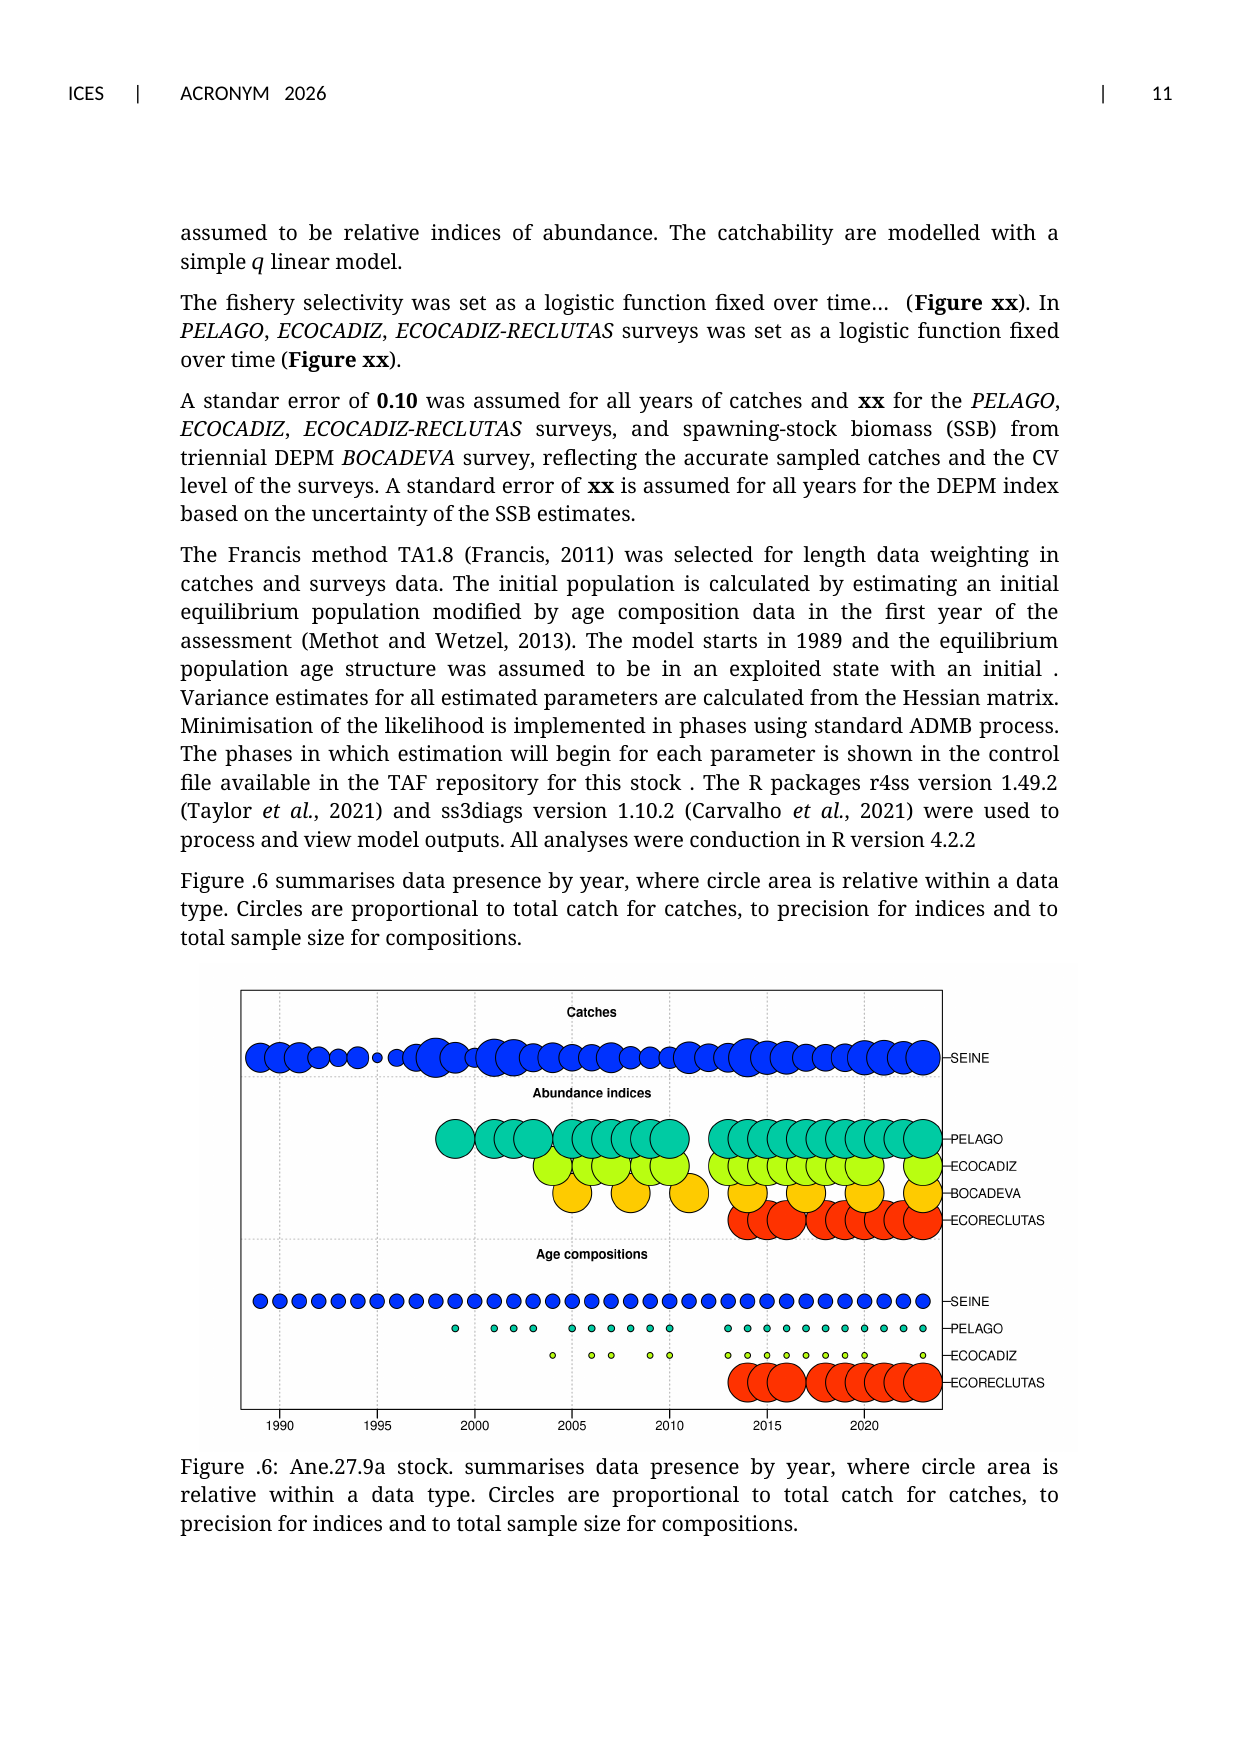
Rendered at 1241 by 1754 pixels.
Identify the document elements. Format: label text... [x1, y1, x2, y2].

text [180, 218, 1060, 275]
text The Francis method TA1.8 (Francis, 2011) was selected for length data weighting in catches and surveys data. The initial population is calculated by estimating an initial equilibrium population modified by age composition data in the first year of the assessment (Methot and Wetzel, 2013). The model starts in 1989 and the equilibrium population age structure was assumed to be in an exploited state with an initial . Variance estimates for all estimated parameters are calculated from the Hessian matrix. Minimisation of the likelihood is implemented in phases using standard ADMB process. The phases in which estimation will begin for each parameter is shown in the control file available in the TAF repository for this stock . The R packages r4ss version 1.49.2 (Taylor et al., 2021) and ss3diags version 1.10.2 (Carvalho et al., 2021) were used to process and view model outputs. All analyses were conduction in R version 4.2.2 [180, 540, 1060, 853]
text The fishery selectivity was set as a logistic function fixed over time… (Figure xx). In PELAGO, ECOCADIZ, ECOCADIZ-RECLUTAS surveys was set as a logistic function fixed over time (Figure xx). [180, 288, 1060, 373]
picture [198, 963, 1079, 1452]
text A standar error of 0.10 was assumed for all years of catches and xx for the PELAGO, ECOCADIZ, ECOCADIZ-RECLUTAS surveys, and spawning-stock biomass (SSB) from triennial DEPM BOCADEVA survey, reflecting the accurate sampled catches and the CV level of the surveys. A standard error of xx is assumed for all years for the DEPM index based on the uncertainty of the SSB estimates. [180, 386, 1060, 528]
text Figure summarises data presence by year, where circle area is relative within a data type. Circles are proportional to total catch for catches, to precision for indices and to total sample size for compositions. [180, 866, 1060, 951]
